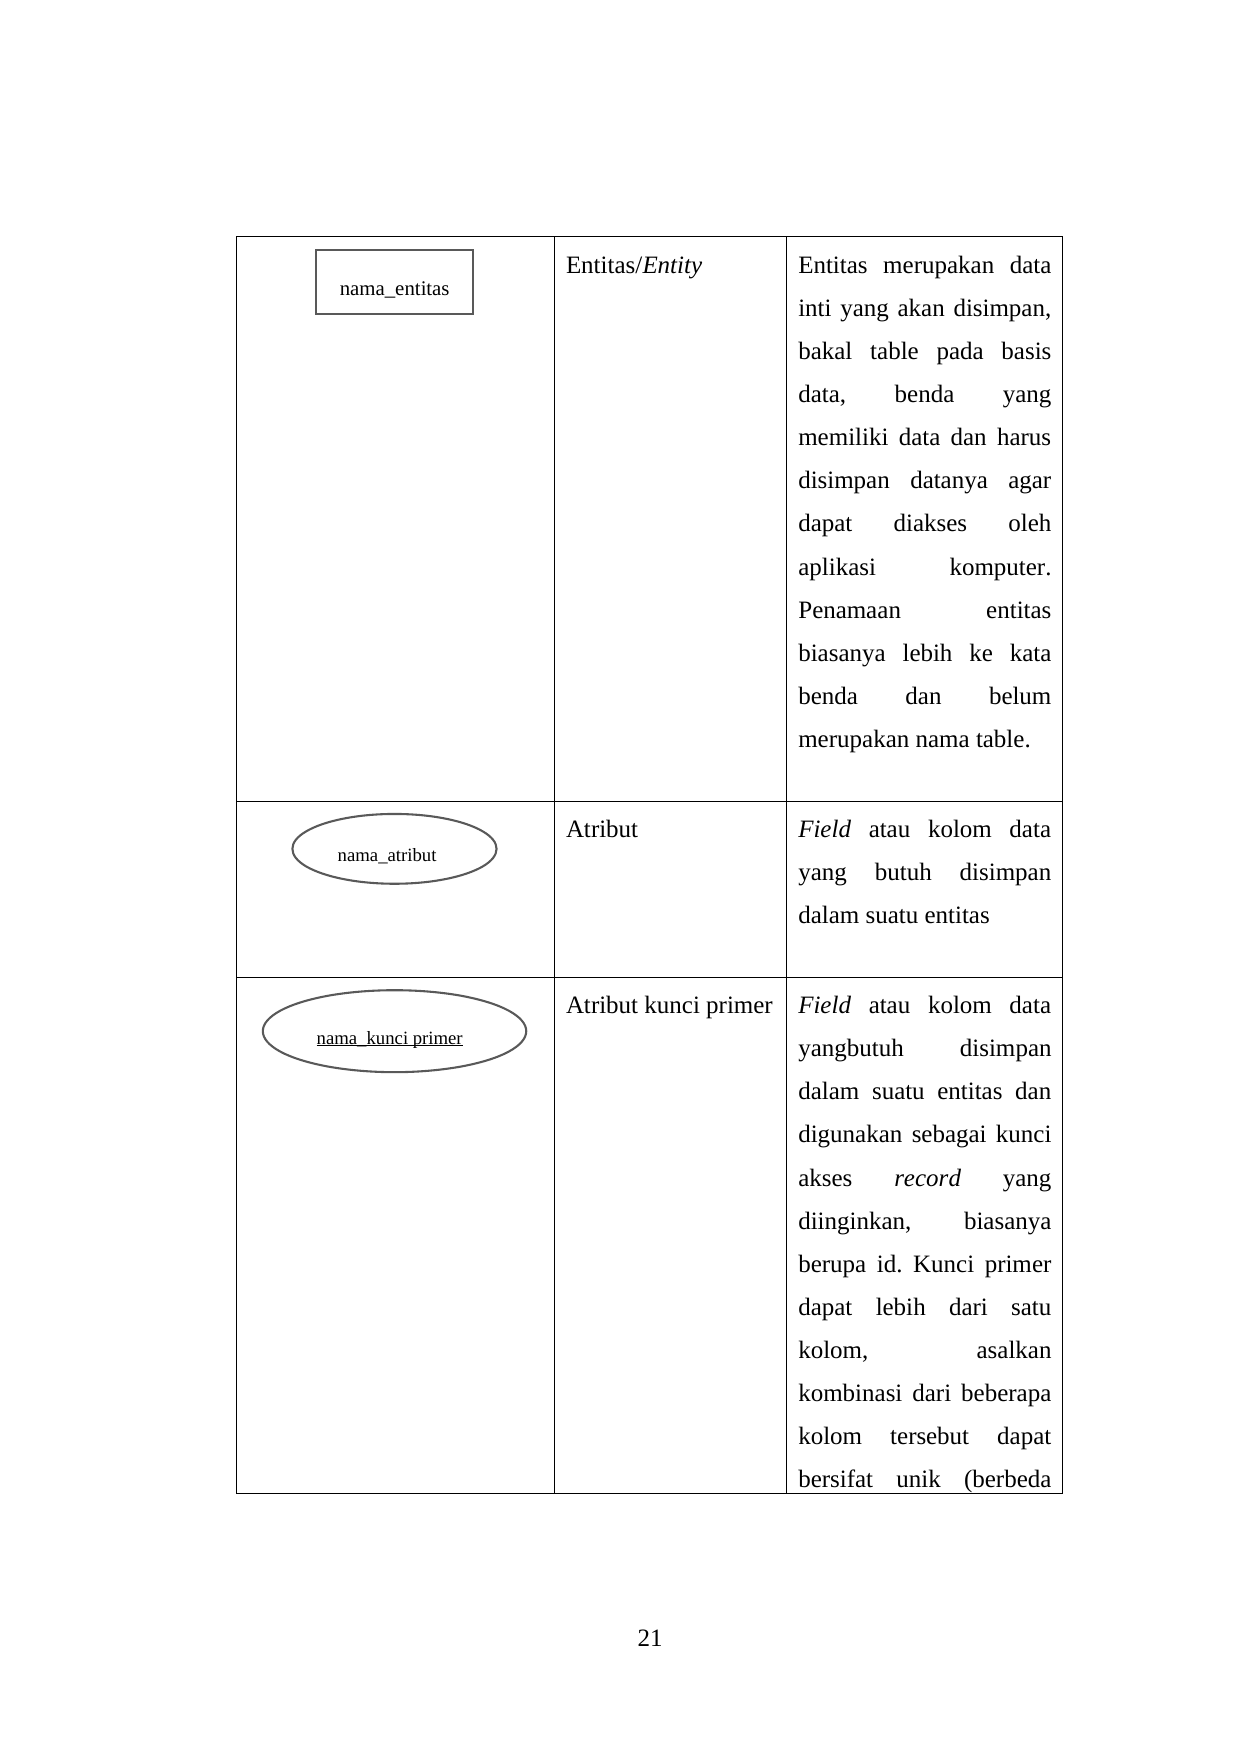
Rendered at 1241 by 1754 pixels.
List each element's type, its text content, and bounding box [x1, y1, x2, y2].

table_cell Entitas merupakan data inti yang akan disimpan, bakal table pada basis data, benda yang memiliki data dan harus disimpan datanya agar dapat diakses oleh aplikasi komputer. Penamaan entitas biasanya lebih ke kata benda dan belum merupakan nama table. [787, 237, 1062, 801]
table_cell [237, 237, 554, 801]
table_cell Field atau kolom data yang butuh disimpan dalam suatu entitas [787, 802, 1062, 977]
table_cell Atribut [555, 802, 786, 977]
table_cell Entitas/Entity [555, 237, 786, 801]
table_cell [555, 978, 786, 1493]
table_cell [237, 802, 554, 977]
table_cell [787, 978, 1062, 1493]
table_cell [237, 978, 554, 1493]
